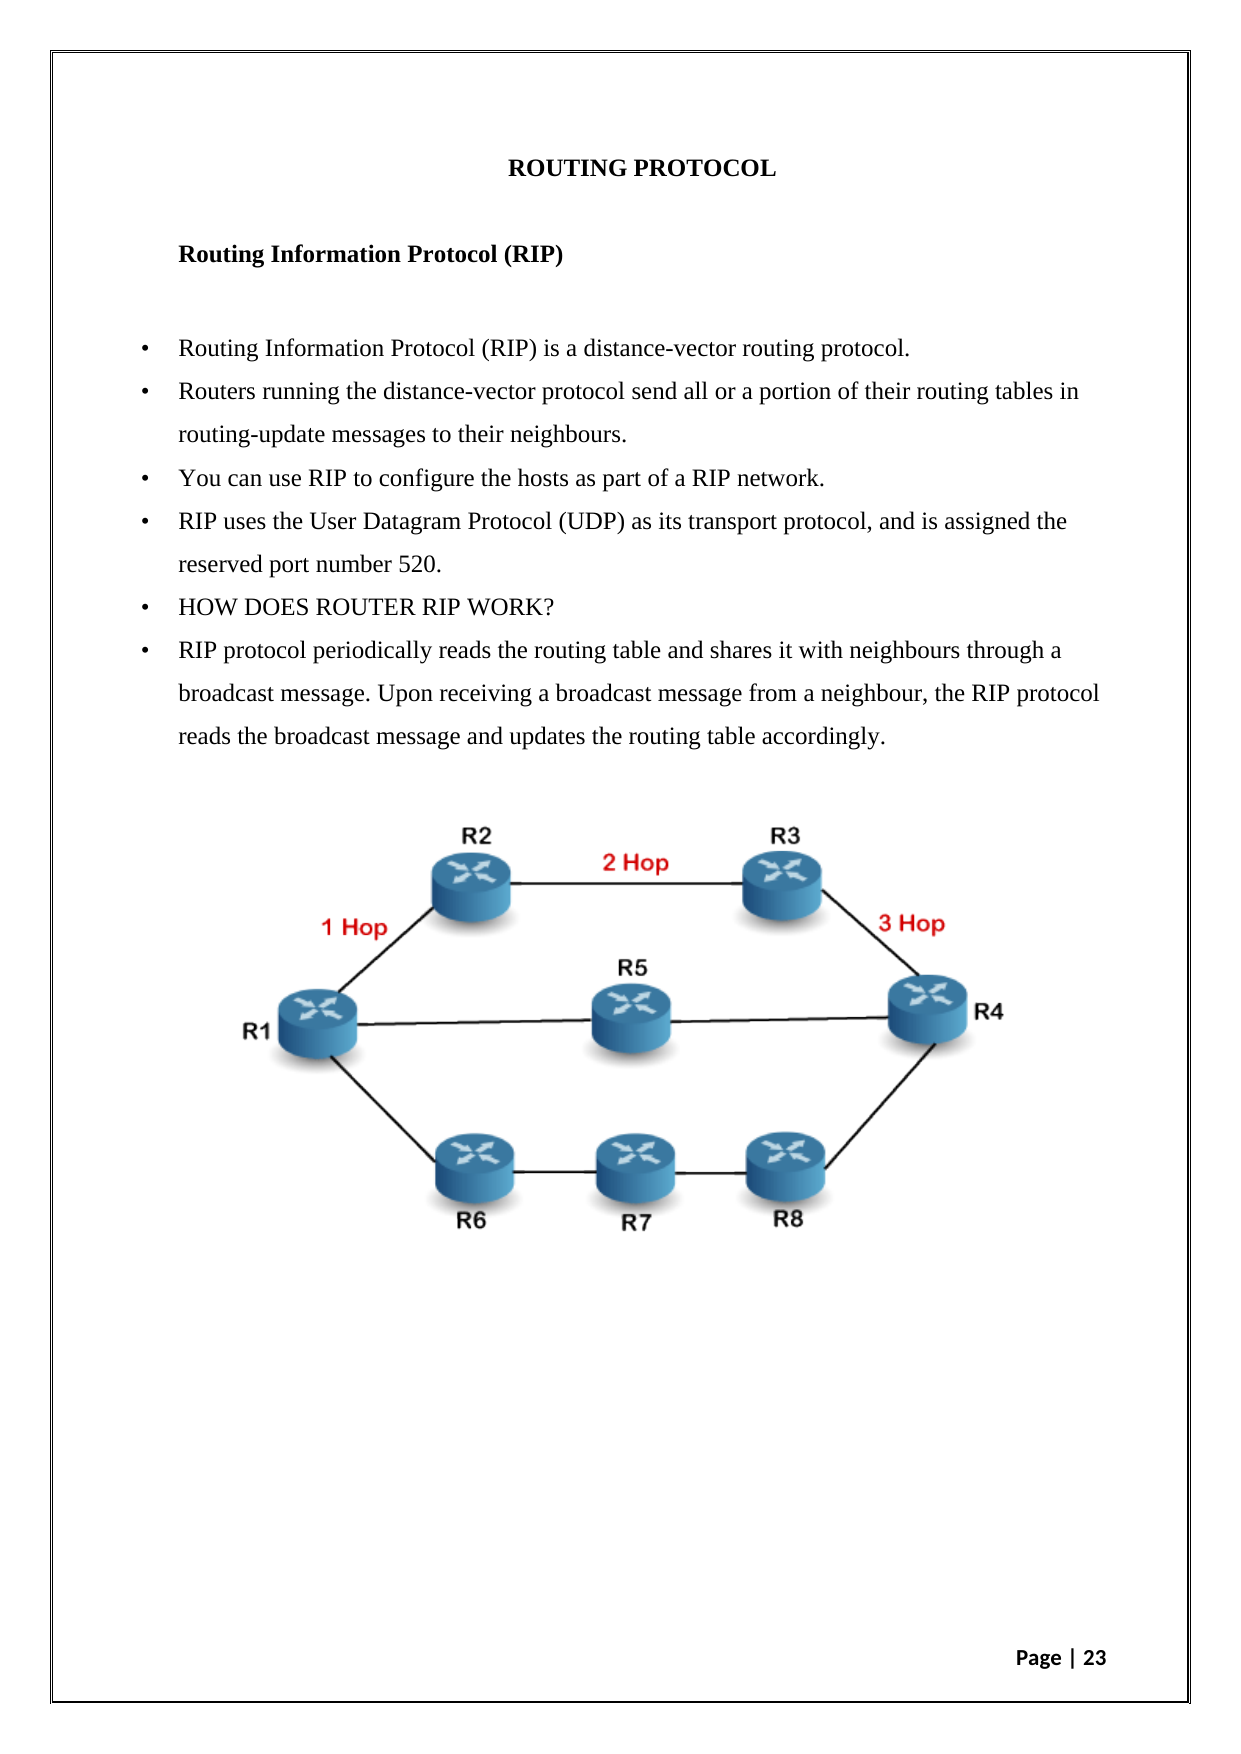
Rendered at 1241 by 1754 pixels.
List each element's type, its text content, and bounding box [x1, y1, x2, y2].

list Routers running the distance-vector protocol send all or a portion of their routing tables in routing-update messages to their neighbours. [141, 376, 1106, 448]
list HOW DOES ROUTER RIP WORK? [141, 592, 1106, 621]
picture [232, 815, 1014, 1252]
text Routing Information Protocol (RIP) [178, 239, 1106, 268]
list RIP uses the User Datagram Protocol (UDP) as its transport protocol, and is assigned the reserved port number 520. [141, 506, 1106, 578]
list RIP protocol periodically reads the routing table and shares it with neighbours through a broadcast message. Upon receiving a broadcast message from a neighbour, the RIP protocol reads the broadcast message and updates the routing table accordingly. [141, 635, 1106, 750]
list Routing Information Protocol (RIP) is a distance-vector routing protocol. [141, 333, 1106, 362]
text ROUTING PROTOCOL [178, 153, 1106, 182]
list You can use RIP to configure the hosts as part of a RIP network. [141, 463, 1106, 491]
